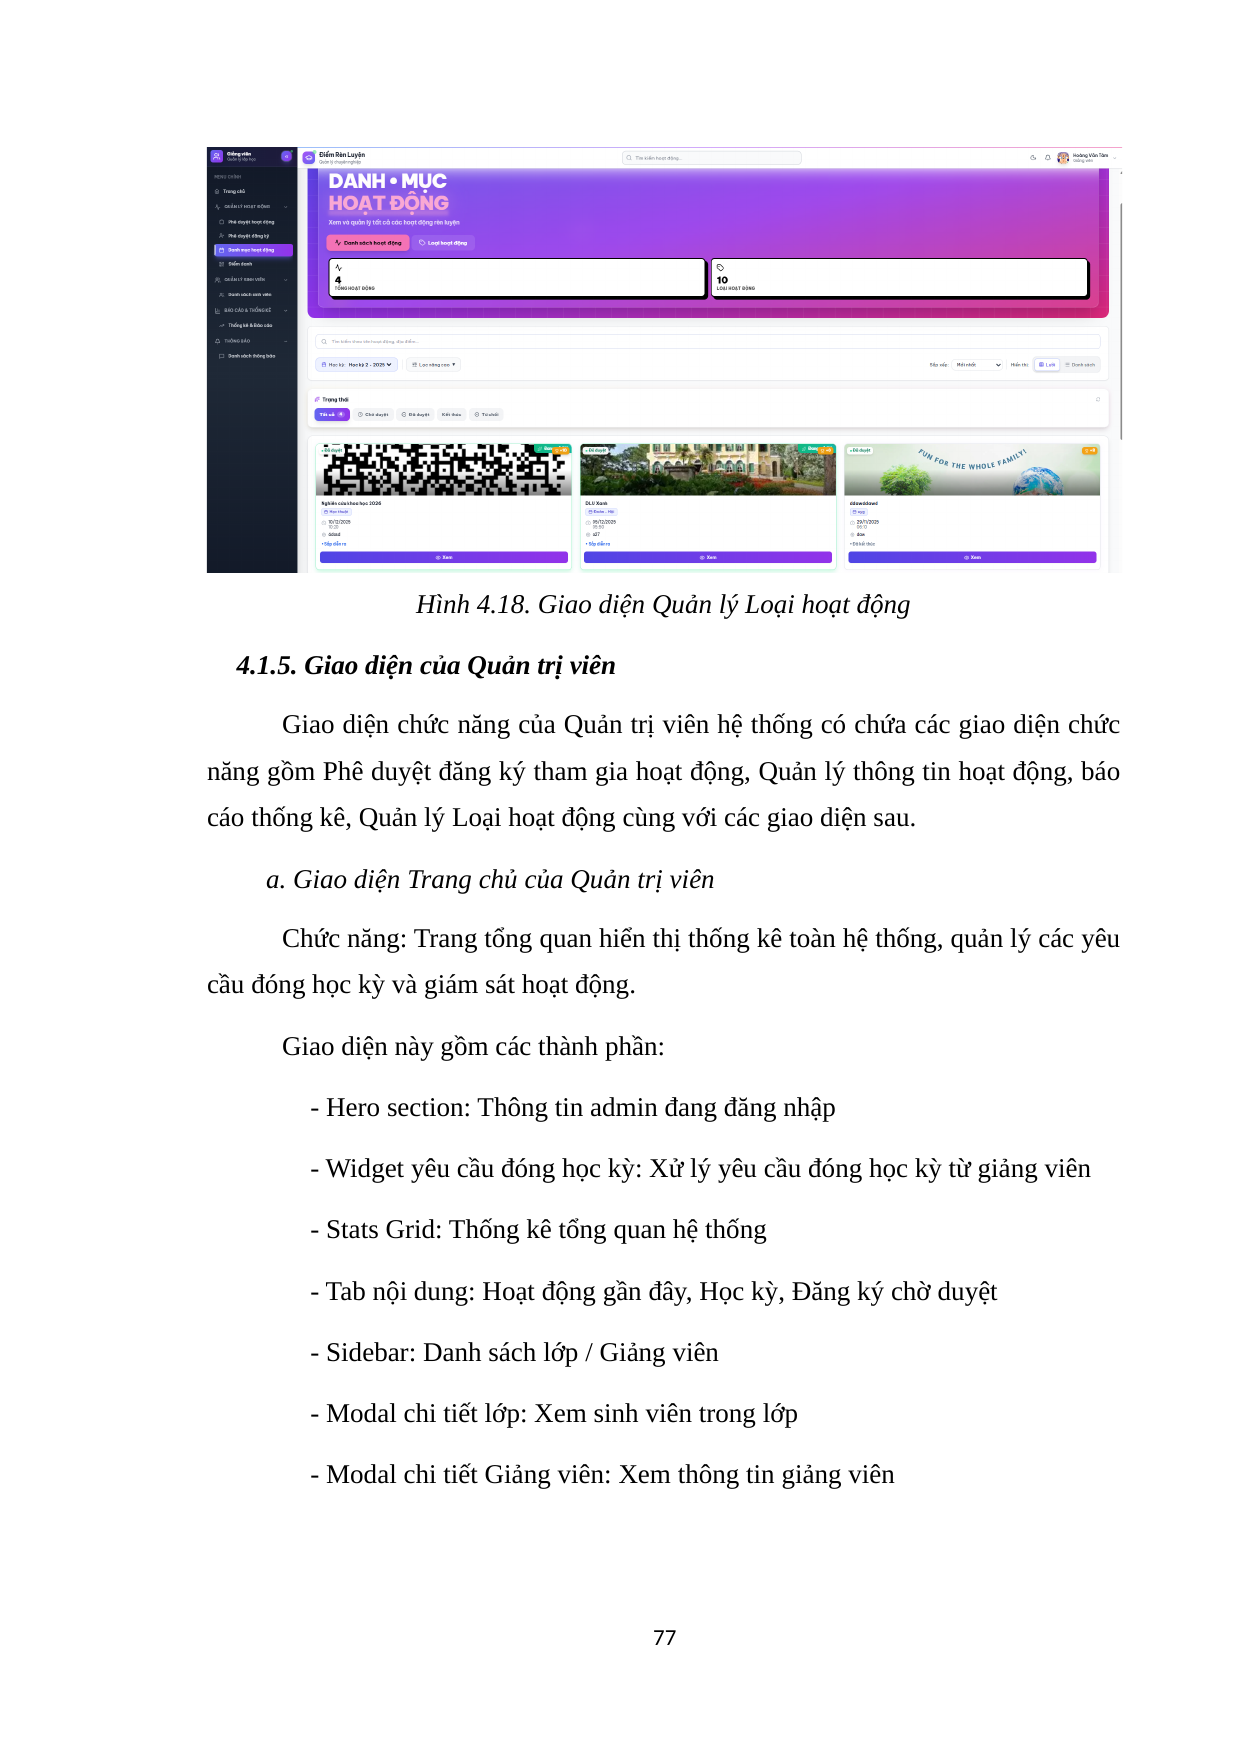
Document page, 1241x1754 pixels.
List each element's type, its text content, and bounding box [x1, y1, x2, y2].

text - Modal chi tiết lớp: Xem sinh viên trong lớp [207, 1397, 1122, 1428]
text - Widget yêu cầu đóng học kỳ: Xử lý yêu cầu đóng học kỳ từ giảng viên [207, 1152, 1122, 1183]
text - Hero section: Thông tin admin đang đăng nhập [207, 1091, 1122, 1122]
text a. Giao diện Trang chủ của Quản trị viên [207, 863, 1122, 894]
text Giao diện này gồm các thành phần: [207, 1030, 1122, 1061]
text - Stats Grid: Thống kê tổng quan hệ thống [207, 1214, 1122, 1245]
text - Tab nội dung: Hoạt động gần đây, Học kỳ, Đăng ký chờ duyệt [207, 1275, 1122, 1306]
text Chức năng: Trang tổng quan hiển thị thống kê toàn hệ thống, quản lý các yêu cầu đóng học kỳ và giám sát hoạt động. [207, 922, 1122, 1000]
text Hình 4.18. Giao diện Quản lý Loại hoạt động [207, 588, 1122, 619]
text 4.1.5. Giao diện của Quản trị viên [207, 649, 1122, 680]
text - Modal chi tiết Giảng viên: Xem thông tin giảng viên [207, 1459, 1122, 1490]
picture [206, 147, 1123, 573]
text Giao diện chức năng của Quản trị viên hệ thống có chứa các giao diện chức năng gồm Phê duyệt đăng ký tham gia hoạt động, Quản lý thông tin hoạt động, báo cáo thống kê, Quản lý Loại hoạt động cùng với các giao diện sau. [207, 708, 1122, 833]
text - Sidebar: Danh sách lớp / Giảng viên [207, 1336, 1122, 1367]
